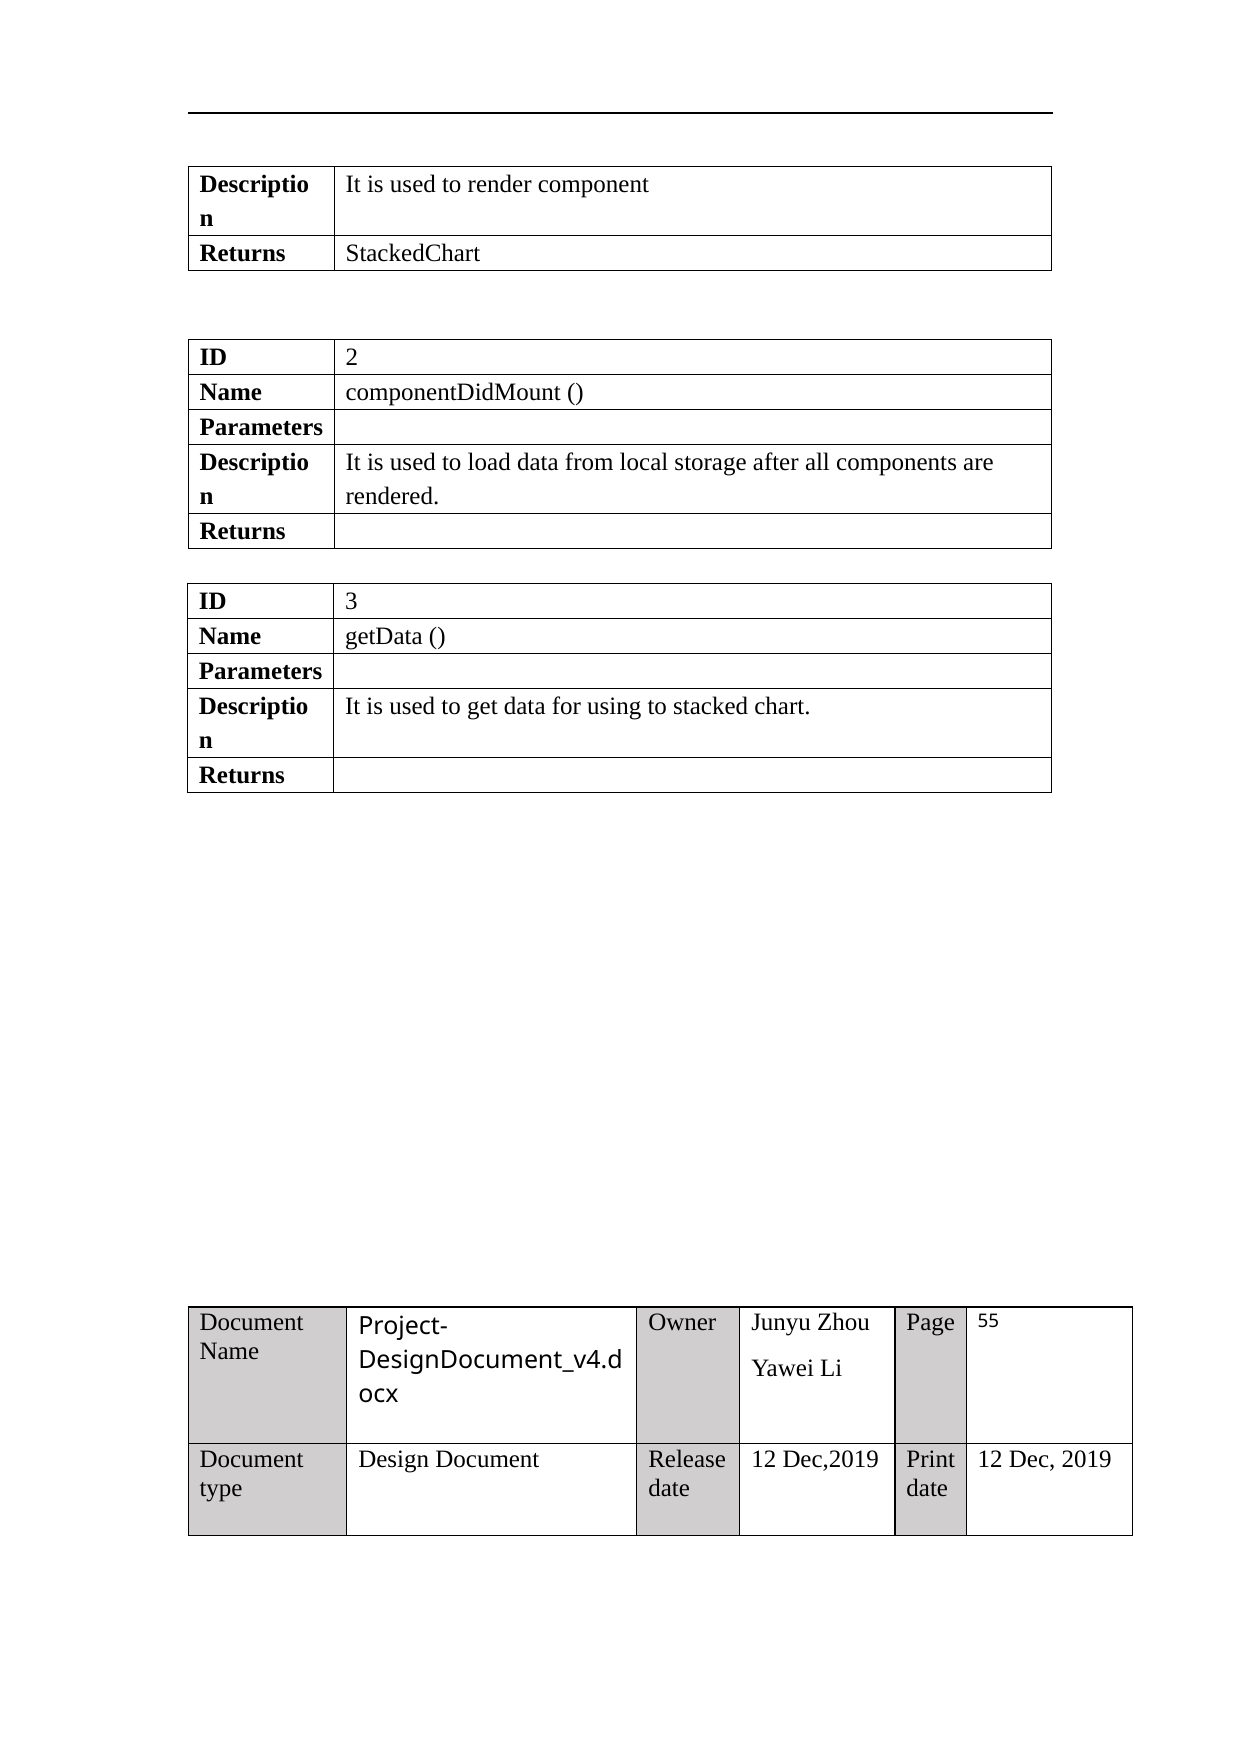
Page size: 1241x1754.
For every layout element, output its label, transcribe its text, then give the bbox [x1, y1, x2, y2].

table_cell Parameters [188, 654, 333, 688]
table_cell [334, 654, 1051, 688]
table_cell Description [189, 167, 334, 235]
table_cell Description [189, 445, 334, 513]
table_cell [335, 514, 1051, 548]
table_header ID [188, 584, 333, 618]
table_cell getData () [334, 619, 1051, 653]
table_cell Returns [189, 514, 334, 548]
table_cell [334, 758, 1051, 792]
table_header ID [189, 340, 334, 374]
table_header 3 [334, 584, 1051, 618]
table_cell Description [188, 689, 333, 757]
table_cell Returns [189, 236, 334, 270]
table_cell Parameters [189, 410, 334, 444]
table_cell componentDidMount () [335, 375, 1051, 409]
table_header 2 [335, 340, 1051, 374]
table_cell It is used to load data from local storage after all components are rendered. [335, 445, 1051, 513]
table_cell StackedChart [335, 236, 1051, 270]
table_cell It is used to render component [335, 167, 1051, 235]
table_cell Name [188, 619, 333, 653]
table_cell Name [189, 375, 334, 409]
table_cell [335, 410, 1051, 444]
table_cell Returns [188, 758, 333, 792]
table_cell It is used to get data for using to stacked chart. [334, 689, 1051, 757]
